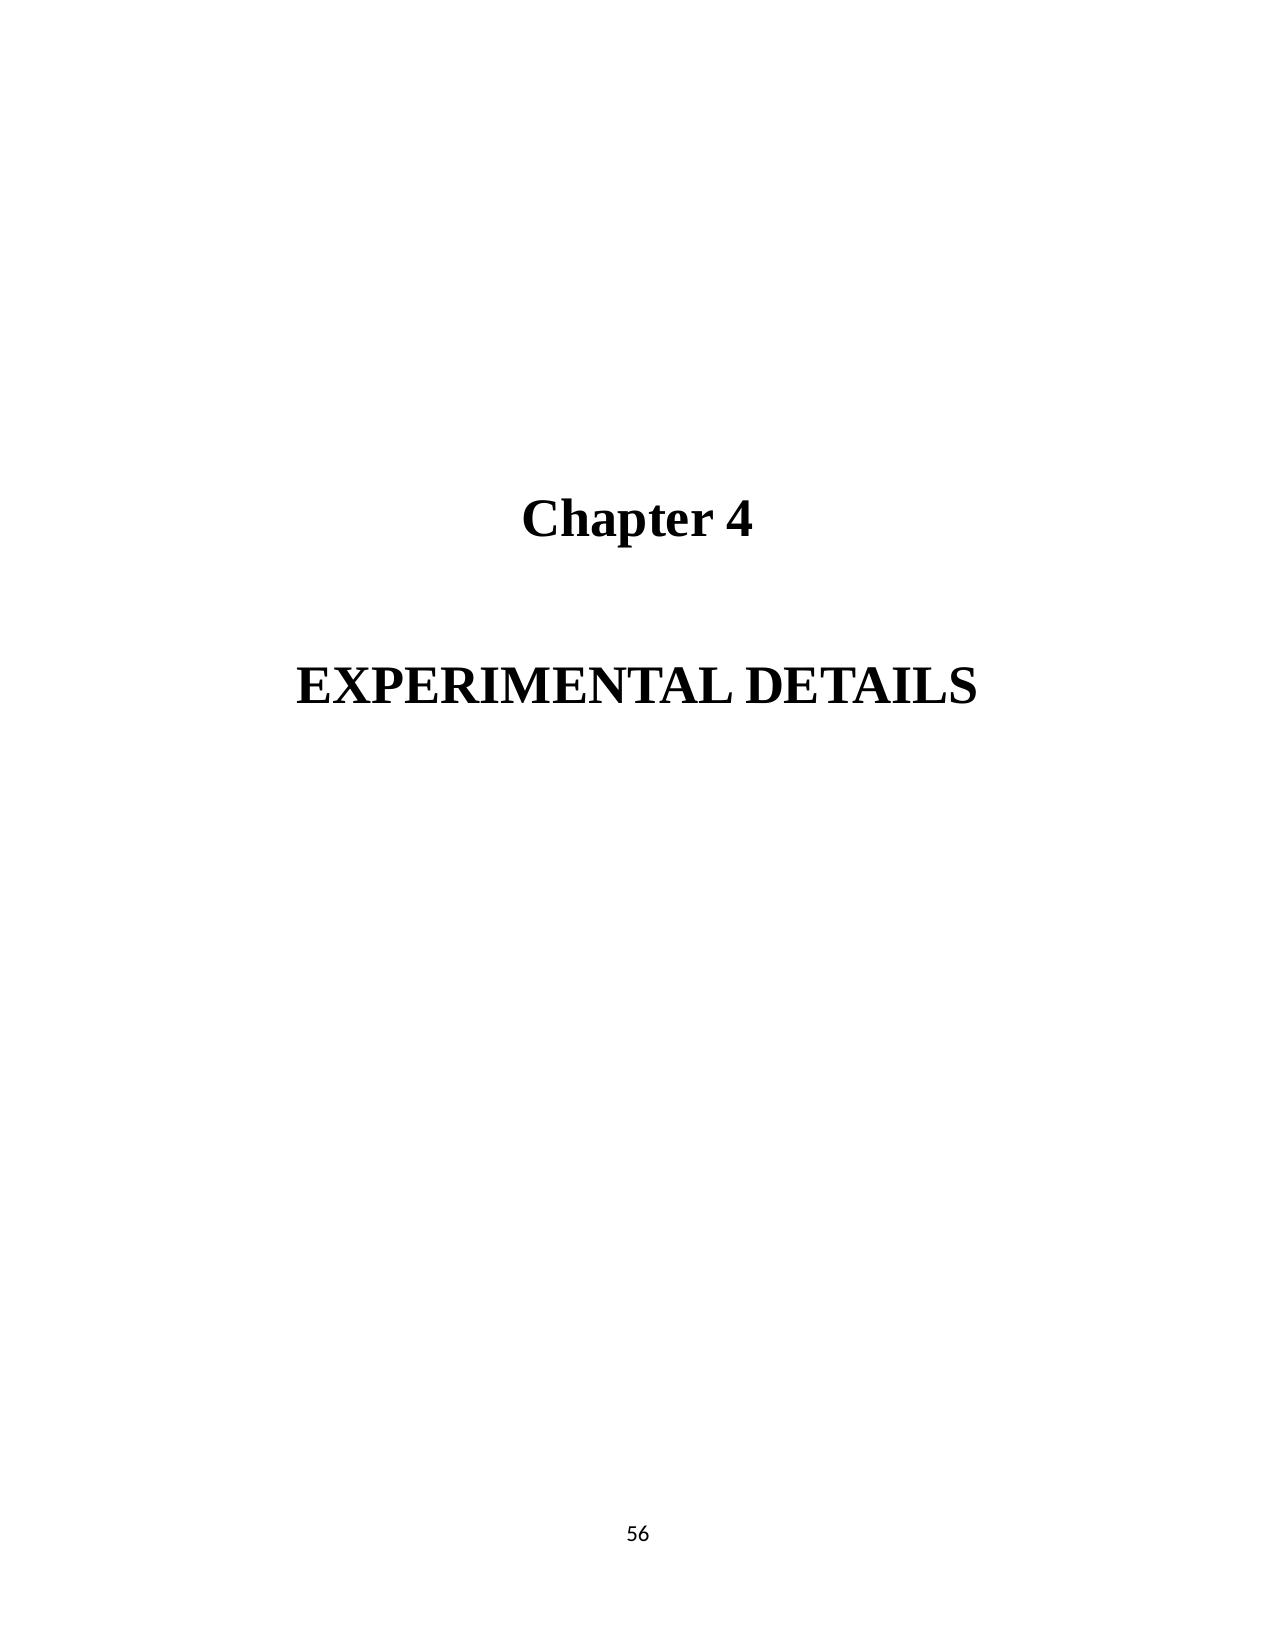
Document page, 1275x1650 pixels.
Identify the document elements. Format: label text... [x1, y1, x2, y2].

text Chapter 4 [150, 485, 1125, 548]
text EXPERIMENTAL DETAILS [150, 653, 1125, 715]
